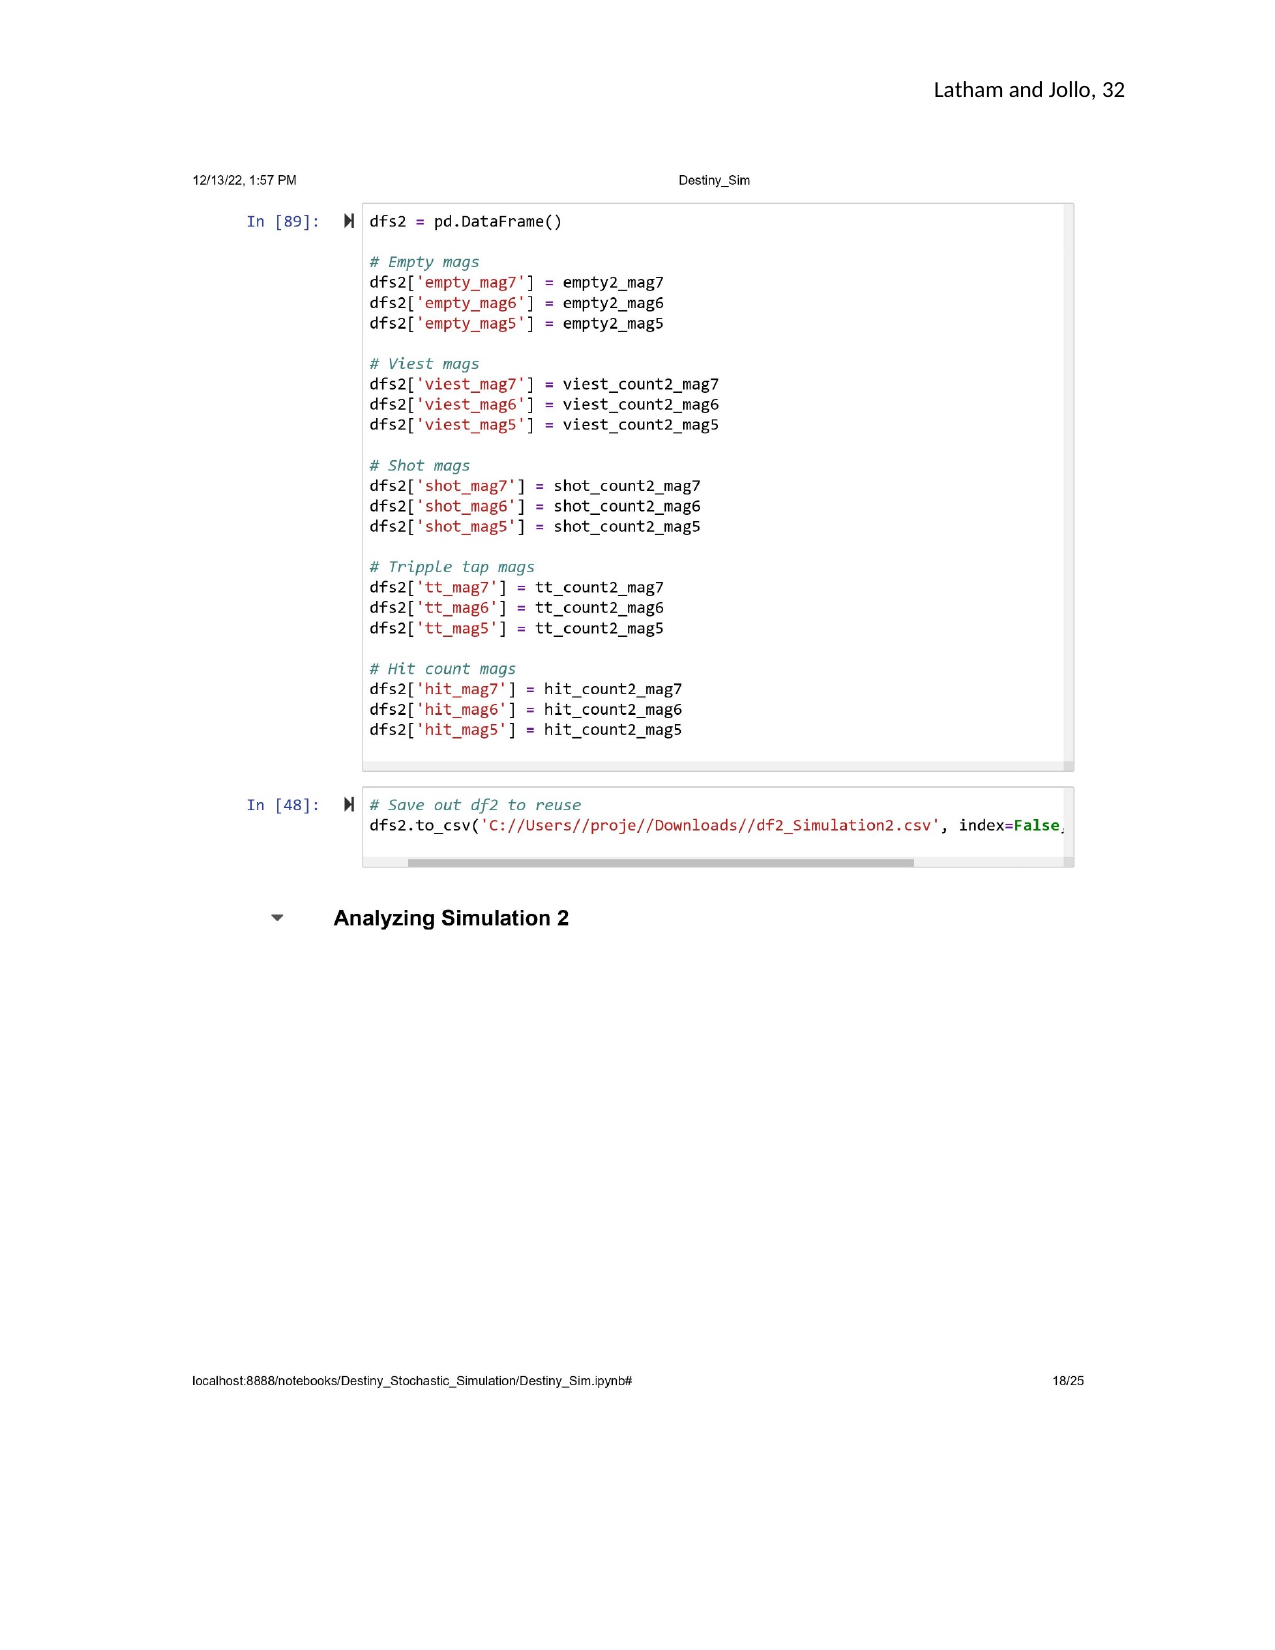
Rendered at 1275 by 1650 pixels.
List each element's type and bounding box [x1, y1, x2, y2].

picture [150, 150, 1125, 1412]
